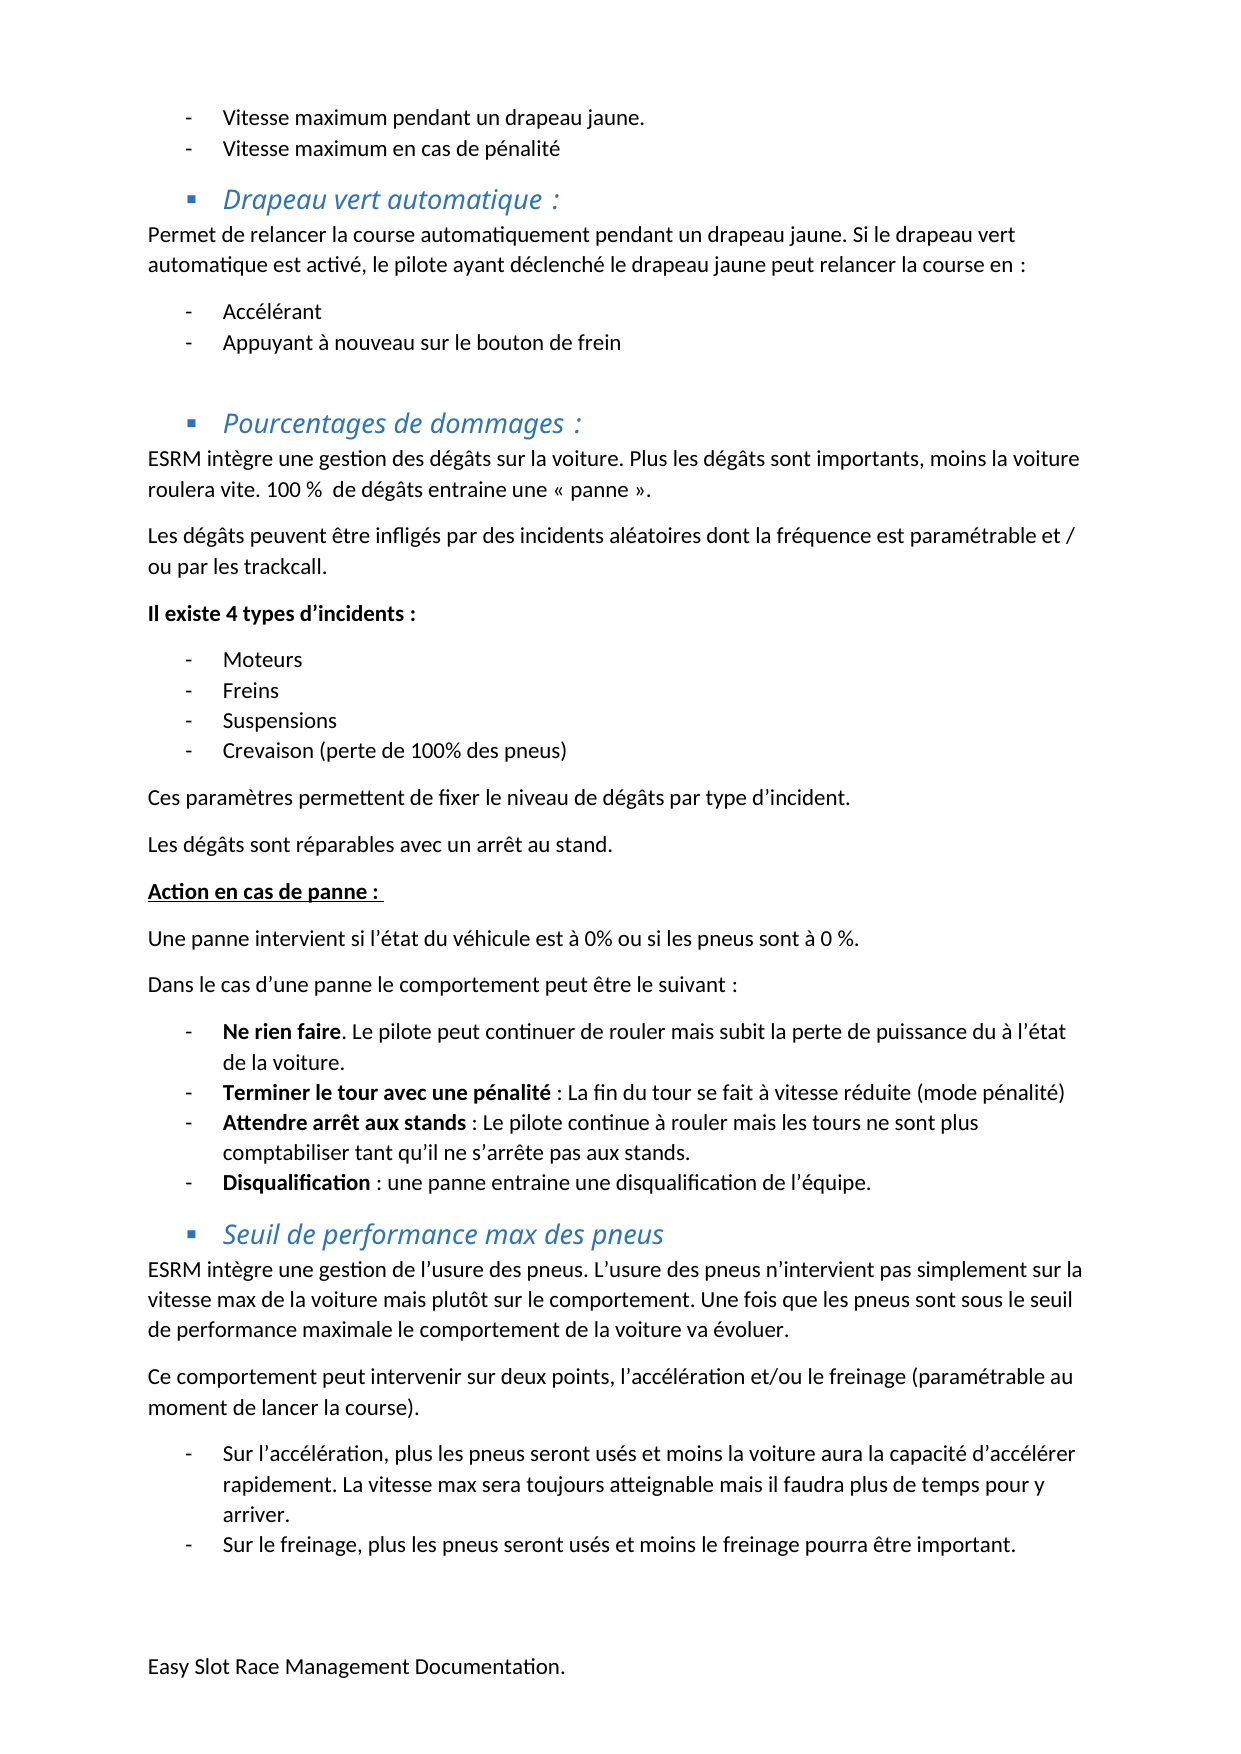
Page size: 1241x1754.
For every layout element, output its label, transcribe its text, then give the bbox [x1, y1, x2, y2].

text Dans le cas d’une panne le comportement peut être le suivant : [148, 971, 1093, 998]
list Accélérant [185, 297, 1093, 325]
text Permet de relancer la course automatiquement pendant un drapeau jaune. Si le drapeau vert automatique est activé, le pilote ayant déclenché le drapeau jaune peut relancer la course en : [148, 220, 1093, 278]
list Terminer le tour avec une pénalité : La fin du tour se fait à vitesse réduite (mode pénalité) [185, 1078, 1093, 1106]
list Vitesse maximum pendant un drapeau jaune. [185, 103, 1093, 131]
text ESRM intègre une gestion des dégâts sur la voiture. Plus les dégâts sont importants, moins la voiture roulera vite. 100 % de dégâts entraine une « panne ». [148, 444, 1093, 503]
list Freins [185, 676, 1093, 704]
text Les dégâts sont réparables avec un arrêt au stand. [148, 830, 1093, 858]
text ESRM intègre une gestion de l’usure des pneus. L’usure des pneus n’intervient pas simplement sur la vitesse max de la voiture mais plutôt sur le comportement. Une fois que les pneus sont sous le seuil de performance maximale le comportement de la voiture va évoluer. [148, 1255, 1093, 1343]
list Attendre arrêt aux stands : Le pilote continue à rouler mais les tours ne sont plus comptabiliser tant qu’il ne s’arrête pas aux stands. [185, 1108, 1093, 1166]
list Sur l’accélération, plus les pneus seront usés et moins la voiture aura la capacité d’accélérer rapidement. La vitesse max sera toujours atteignable mais il faudra plus de temps pour y arriver. [185, 1439, 1093, 1528]
list Suspensions [185, 706, 1093, 734]
text Ces paramètres permettent de fixer le niveau de dégâts par type d’incident. [148, 783, 1093, 811]
list Ne rien faire. Le pilote peut continuer de rouler mais subit la perte de puissance du à l’état de la voiture. [185, 1017, 1093, 1076]
list Vitesse maximum en cas de pénalité [185, 134, 1093, 162]
list Moteurs [185, 646, 1093, 673]
subtitle Pourcentages de dommages : [185, 405, 1093, 442]
list Disqualification : une panne entraine une disqualification de l’équipe. [185, 1168, 1093, 1196]
list Crevaison (perte de 100% des pneus) [185, 736, 1093, 764]
text Action en cas de panne : [148, 877, 1093, 905]
list Sur le freinage, plus les pneus seront usés et moins le freinage pourra être important. [185, 1530, 1093, 1558]
text Il existe 4 types d’incidents : [148, 599, 1093, 627]
subtitle Drapeau vert automatique : [185, 181, 1093, 217]
list Appuyant à nouveau sur le bouton de frein [185, 328, 1093, 356]
text Ce comportement peut intervenir sur deux points, l’accélération et/ou le freinage (paramétrable au moment de lancer la course). [148, 1362, 1093, 1421]
subtitle Seuil de performance max des pneus [185, 1215, 1093, 1252]
text Une panne intervient si l’état du véhicule est à 0% ou si les pneus sont à 0 %. [148, 924, 1093, 952]
text Les dégâts peuvent être infligés par des incidents aléatoires dont la fréquence est paramétrable et / ou par les trackcall. [148, 522, 1093, 580]
